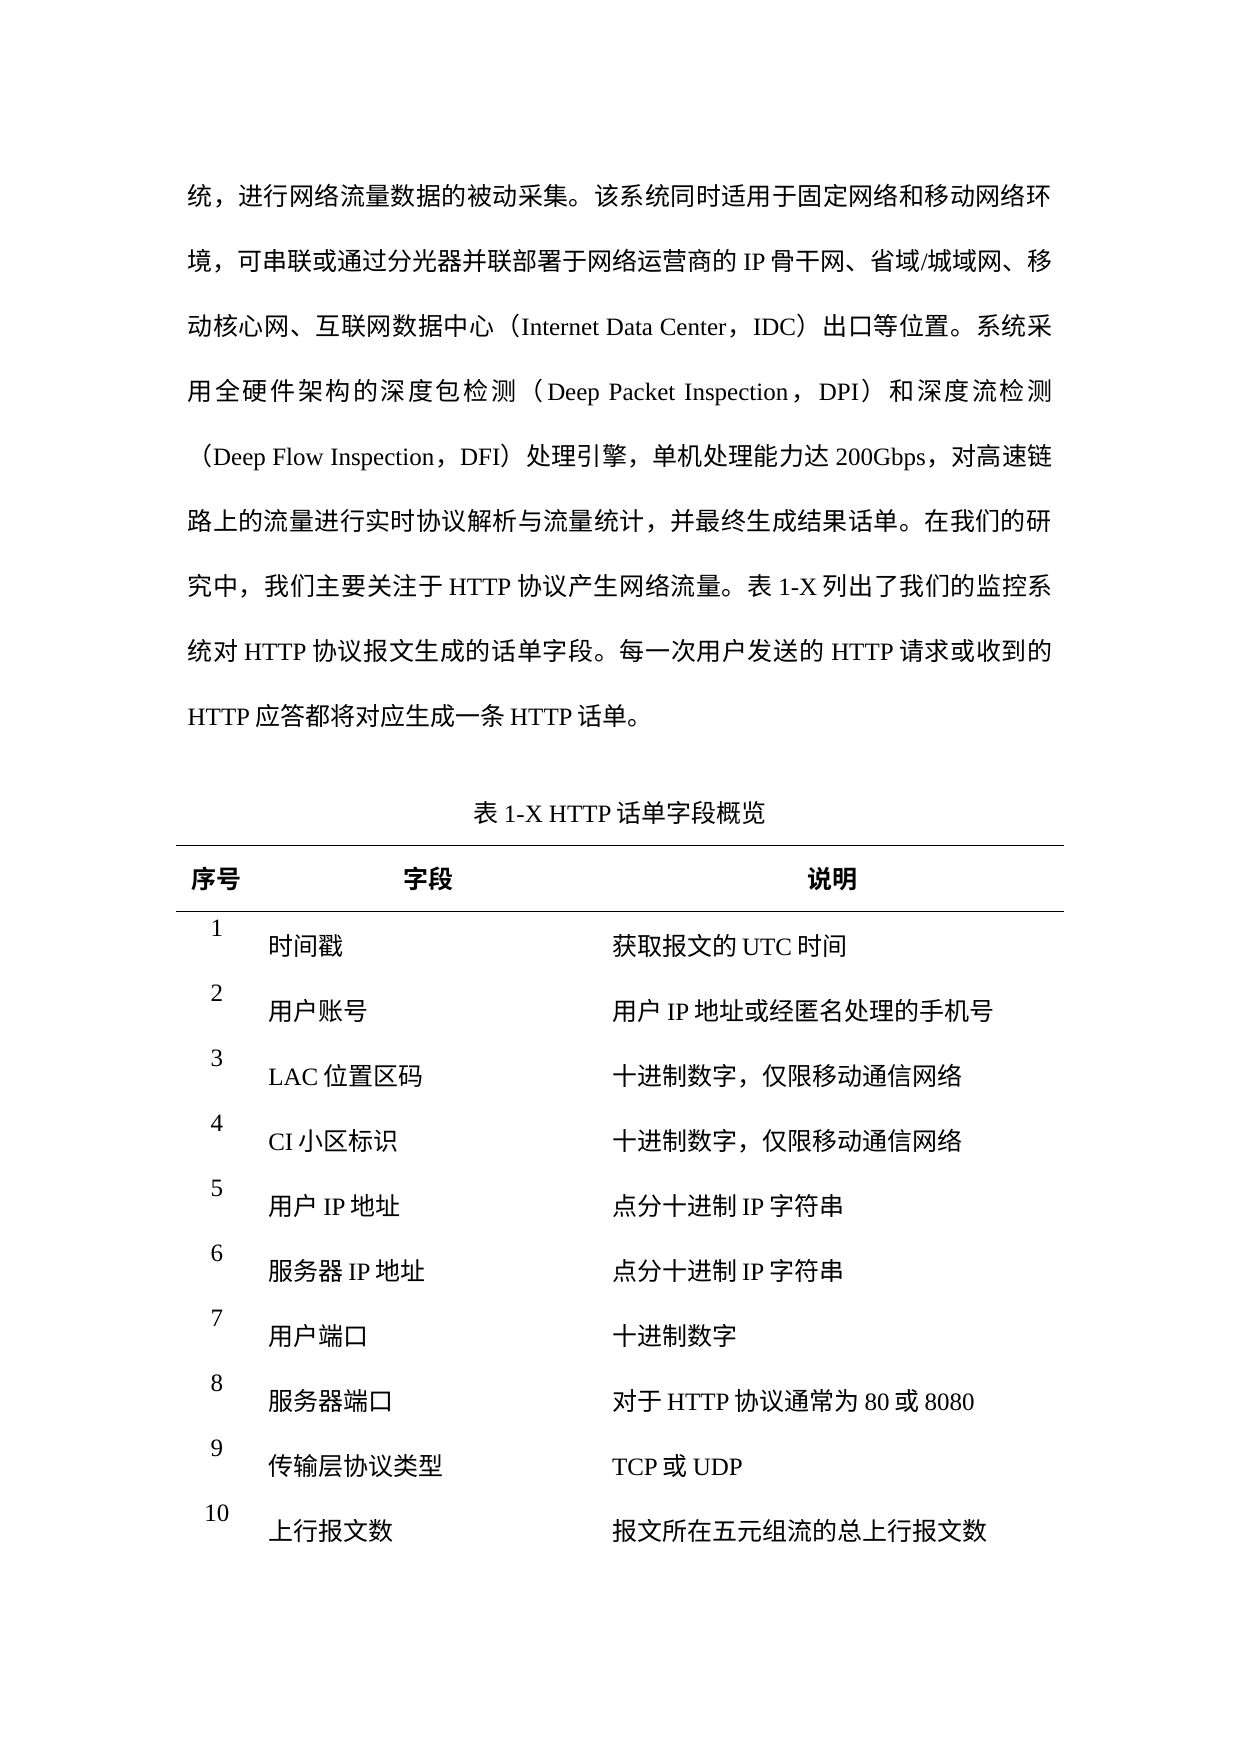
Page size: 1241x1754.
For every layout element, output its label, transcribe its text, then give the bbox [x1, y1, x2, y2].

table_header 字段 [257, 846, 601, 911]
table_cell 点分十进制IP字符串 [601, 1237, 1064, 1302]
table_cell 2 [176, 977, 257, 1042]
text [187, 162, 1053, 747]
table_cell 用户IP地址 [257, 1172, 601, 1237]
table_cell TCP或UDP [601, 1432, 1064, 1497]
table_cell 十进制数字 [601, 1302, 1064, 1367]
table_cell 传输层协议类型 [257, 1432, 601, 1497]
table_cell 获取报文的UTC时间 [601, 912, 1064, 977]
table_cell 8 [176, 1367, 257, 1432]
table_cell 十进制数字，仅限移动通信网络 [601, 1107, 1064, 1172]
text 表1-X HTTP话单字段概览 [187, 779, 1053, 844]
table_cell 用户账号 [257, 977, 601, 1042]
table_cell 1 [176, 912, 257, 977]
table_cell 时间戳 [257, 912, 601, 977]
table_cell 6 [176, 1237, 257, 1302]
table_cell 对于HTTP协议通常为80或8080 [601, 1367, 1064, 1432]
table_cell 报文所在五元组流的总上行报文数 [601, 1497, 1064, 1562]
table_cell 3 [176, 1042, 257, 1107]
table_cell 4 [176, 1107, 257, 1172]
table_cell 用户IP地址或经匿名处理的手机号 [601, 977, 1064, 1042]
table_cell 服务器端口 [257, 1367, 601, 1432]
table_cell 十进制数字，仅限移动通信网络 [601, 1042, 1064, 1107]
table_header 说明 [601, 846, 1064, 911]
table_cell 服务器IP地址 [257, 1237, 601, 1302]
table_cell 10 [176, 1497, 257, 1562]
table_header 序号 [176, 846, 257, 911]
table_cell 9 [176, 1432, 257, 1497]
table_cell 点分十进制IP字符串 [601, 1172, 1064, 1237]
table_cell LAC位置区码 [257, 1042, 601, 1107]
table_cell 5 [176, 1172, 257, 1237]
table_cell 7 [176, 1302, 257, 1367]
table_cell CI小区标识 [257, 1107, 601, 1172]
table_cell 用户端口 [257, 1302, 601, 1367]
table_cell 上行报文数 [257, 1497, 601, 1562]
